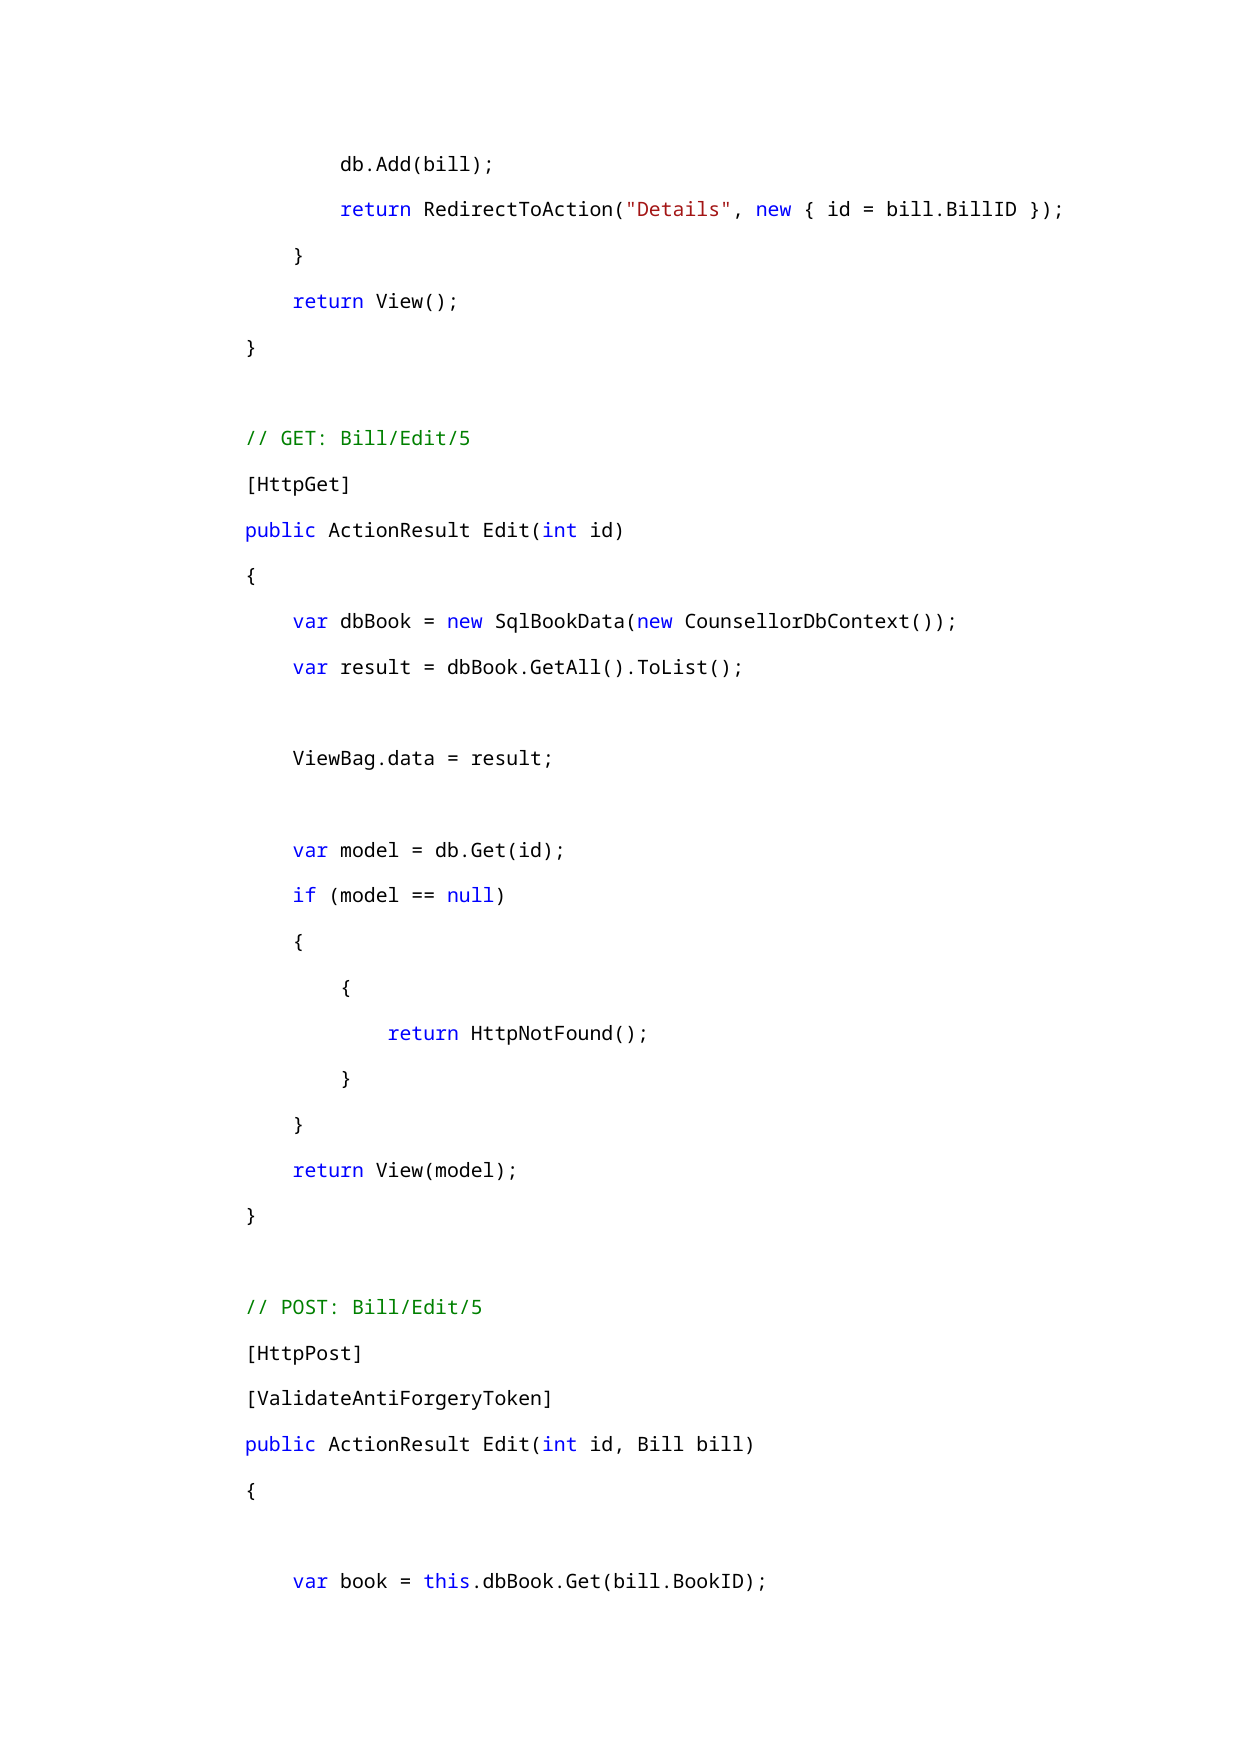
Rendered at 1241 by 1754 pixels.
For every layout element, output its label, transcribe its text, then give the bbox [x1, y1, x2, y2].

text // GET: Bill/Edit/5 [150, 424, 1090, 451]
text [HttpGet] [150, 470, 1090, 497]
text if (model == null) [150, 882, 1090, 909]
text [ValidateAntiForgeryToken] [150, 1385, 1090, 1412]
text var model = db.Get(id); [150, 836, 1090, 863]
text } [150, 241, 1090, 268]
text return RedirectToAction("Details", new { id = bill.BillID }); [150, 196, 1090, 223]
text { [150, 927, 1090, 954]
text { [150, 1476, 1090, 1503]
text } [150, 1110, 1090, 1137]
text } [150, 1202, 1090, 1229]
text [HttpPost] [150, 1339, 1090, 1366]
text public ActionResult Edit(int id) [150, 516, 1090, 543]
text return HttpNotFound(); [150, 1019, 1090, 1046]
text return View(model); [150, 1156, 1090, 1183]
text ViewBag.data = result; [150, 744, 1090, 771]
text } [150, 333, 1090, 360]
text { [150, 973, 1090, 1000]
text } [150, 1064, 1090, 1092]
text var dbBook = new SqlBookData(new CounsellorDbContext()); [150, 607, 1090, 634]
text { [150, 562, 1090, 588]
text return View(); [150, 287, 1090, 314]
text var book = this.dbBook.Get(bill.BookID); [150, 1568, 1090, 1594]
text var result = dbBook.GetAll().ToList(); [150, 653, 1090, 680]
text db.Add(bill); [150, 150, 1090, 177]
text public ActionResult Edit(int id, Bill bill) [150, 1430, 1090, 1457]
text // POST: Bill/Edit/5 [150, 1293, 1090, 1320]
